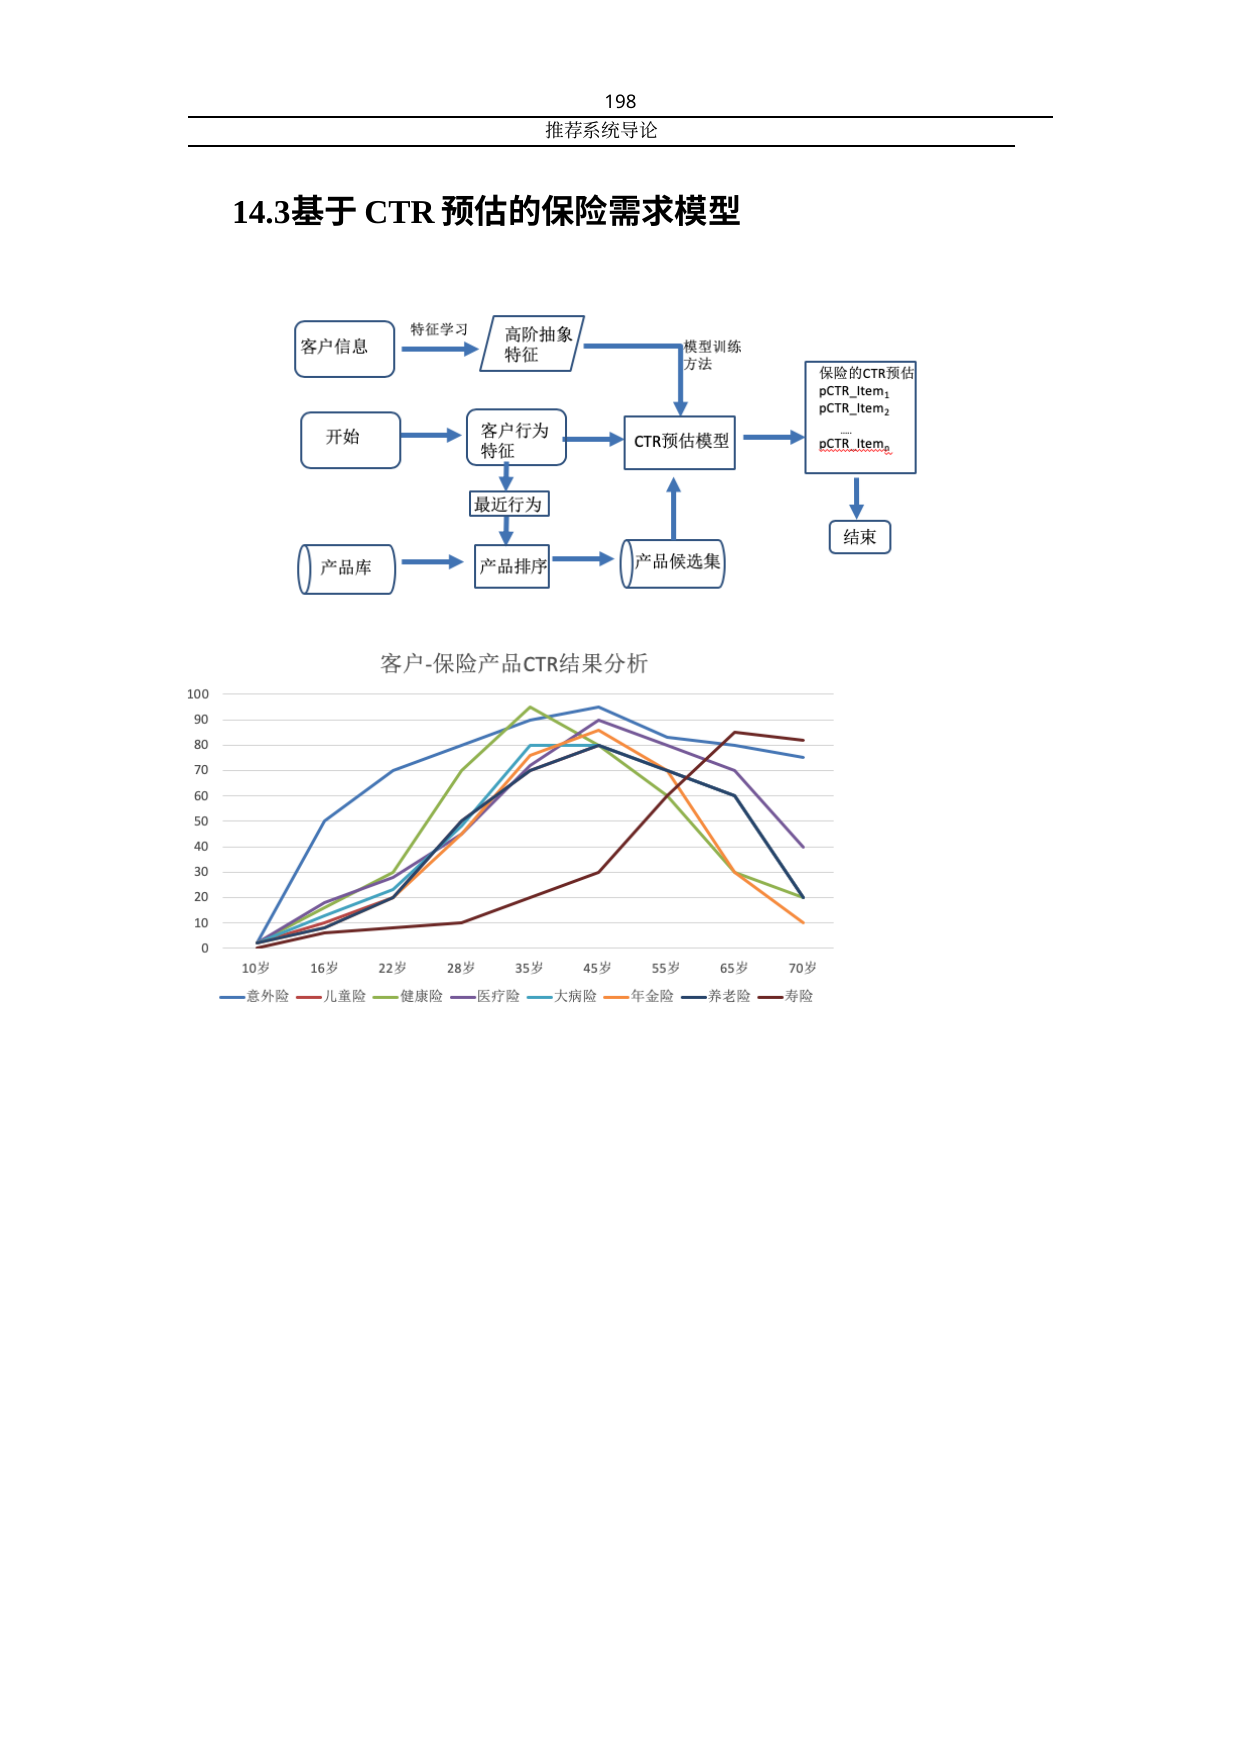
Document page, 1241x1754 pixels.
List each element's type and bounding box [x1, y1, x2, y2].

picture [187, 639, 834, 1008]
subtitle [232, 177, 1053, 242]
picture [276, 303, 949, 610]
